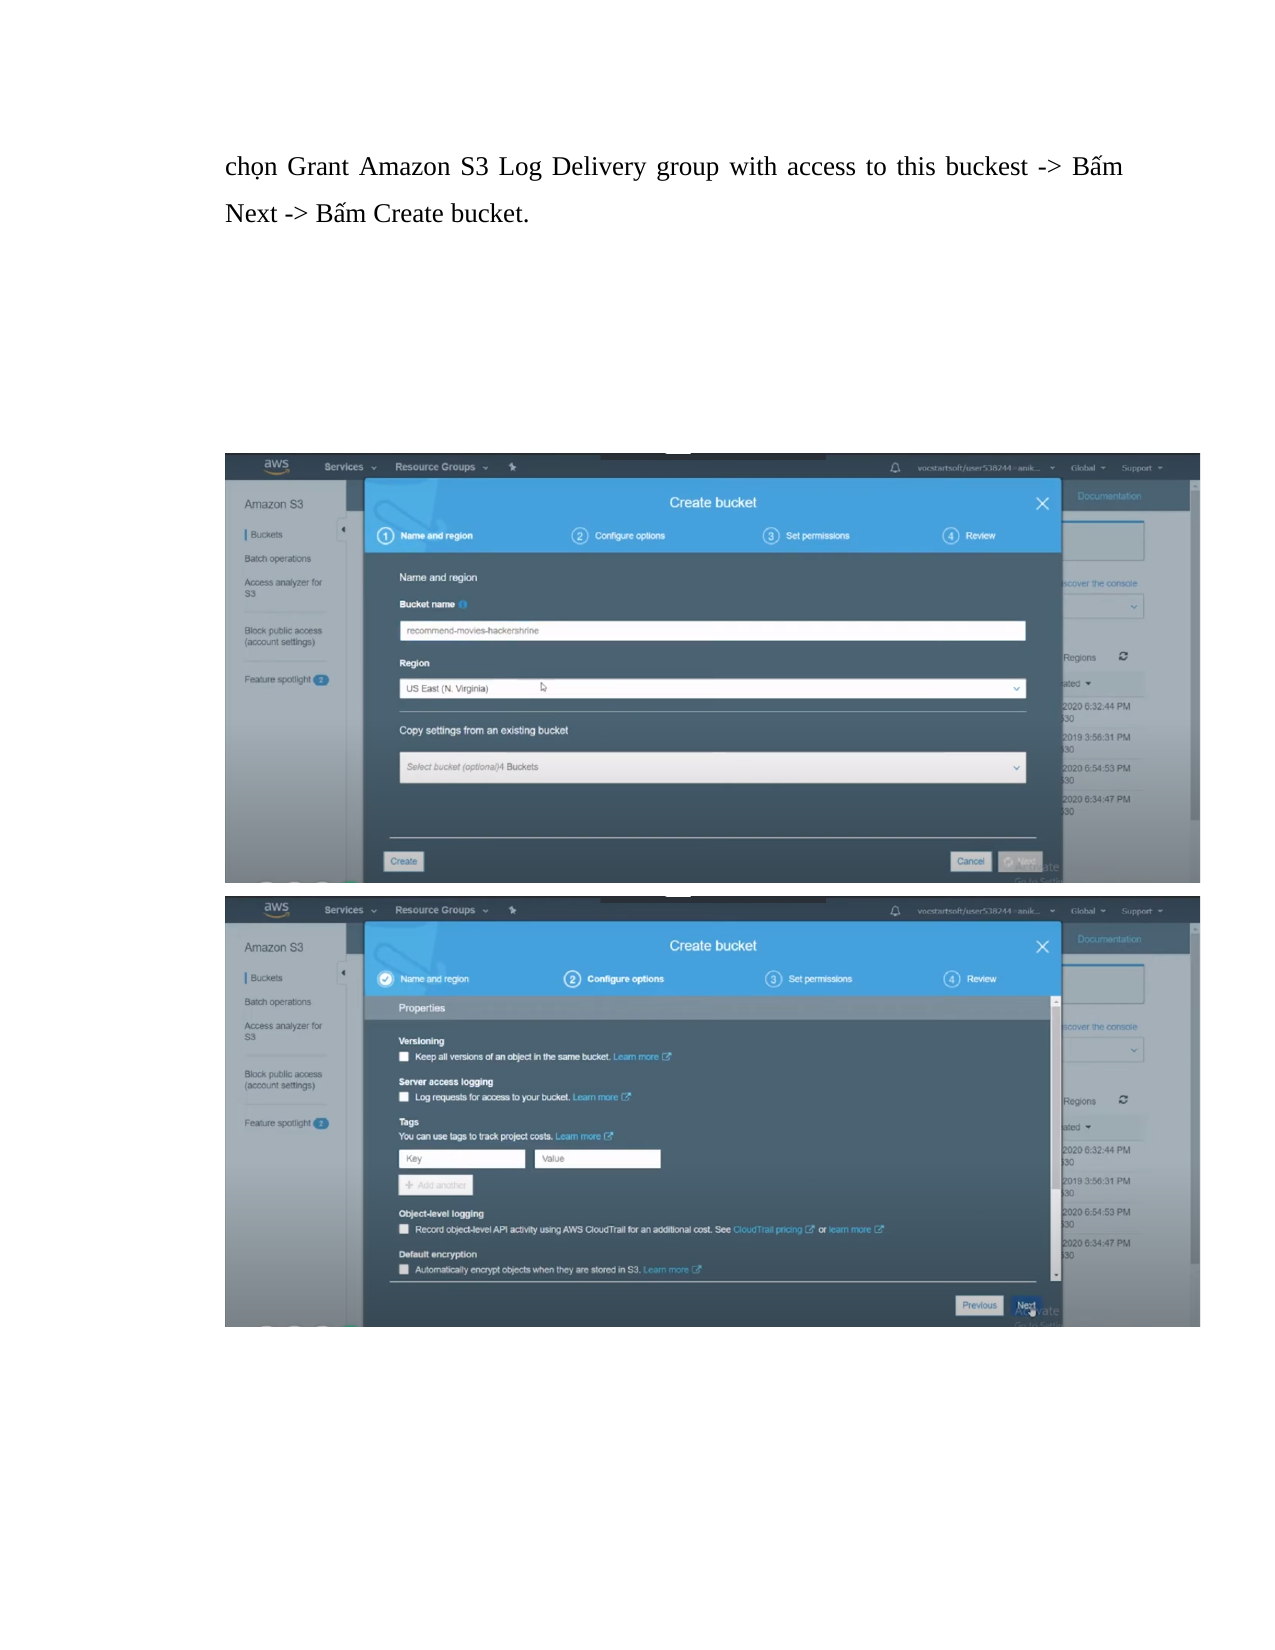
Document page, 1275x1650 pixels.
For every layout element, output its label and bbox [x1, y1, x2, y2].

list [225, 150, 1125, 228]
picture [225, 896, 1200, 1327]
picture [225, 453, 1200, 883]
